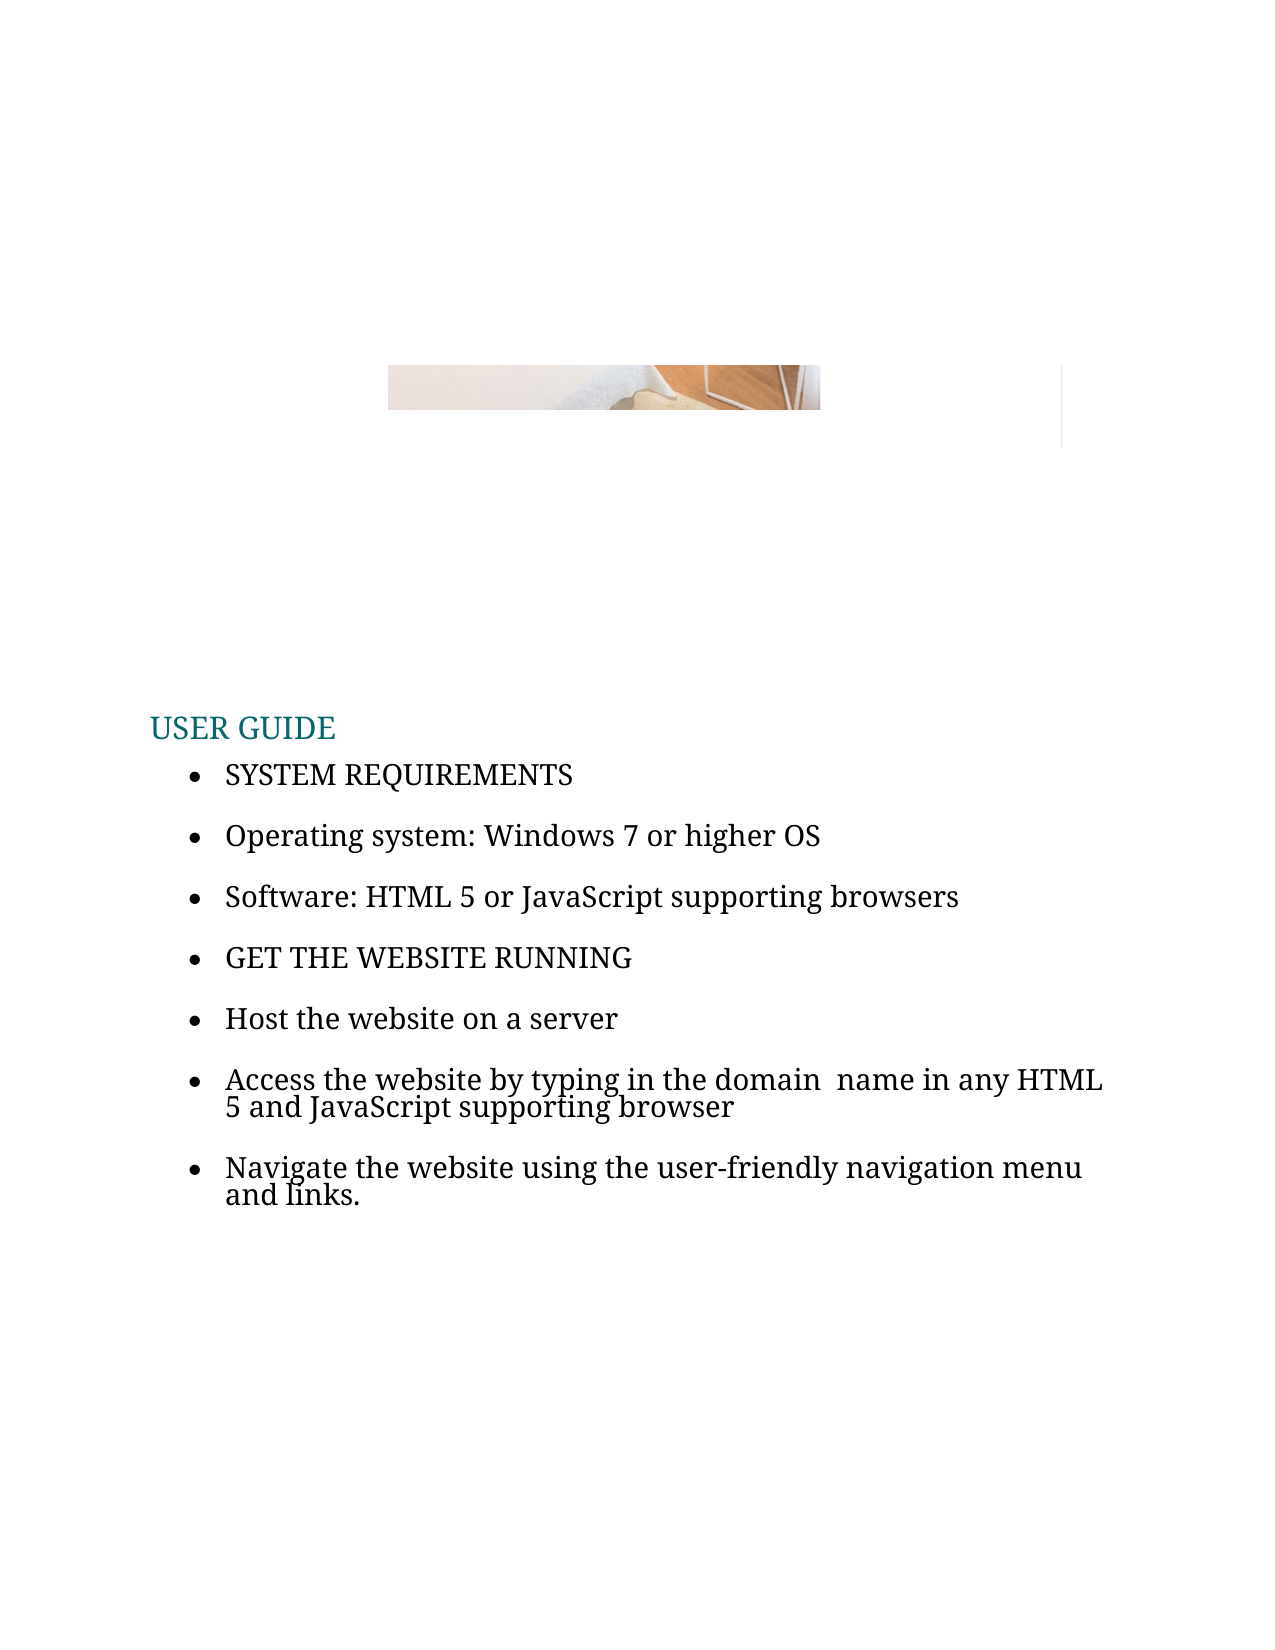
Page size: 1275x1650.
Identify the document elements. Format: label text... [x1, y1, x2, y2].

list Host the website on a server [187, 1007, 1125, 1034]
list Operating system: Windows 7 or higher OS [187, 824, 1125, 852]
list SYSTEM REQUIREMENTS [394, 764, 1125, 791]
list Access the website by typing in the domain name in any HTML 5 and JavaScript supporting browser [187, 1068, 1125, 1123]
list Navigate the website using the user-friendly navigation menu and links. [187, 1156, 1125, 1211]
list GET THE WEBSITE RUNNING [187, 946, 1125, 974]
list SYSTEM REQUIREMENTS [187, 764, 393, 791]
text USER GUIDE [150, 717, 1125, 745]
list Software: HTML 5 or JavaScript supporting browsers [187, 885, 1125, 913]
